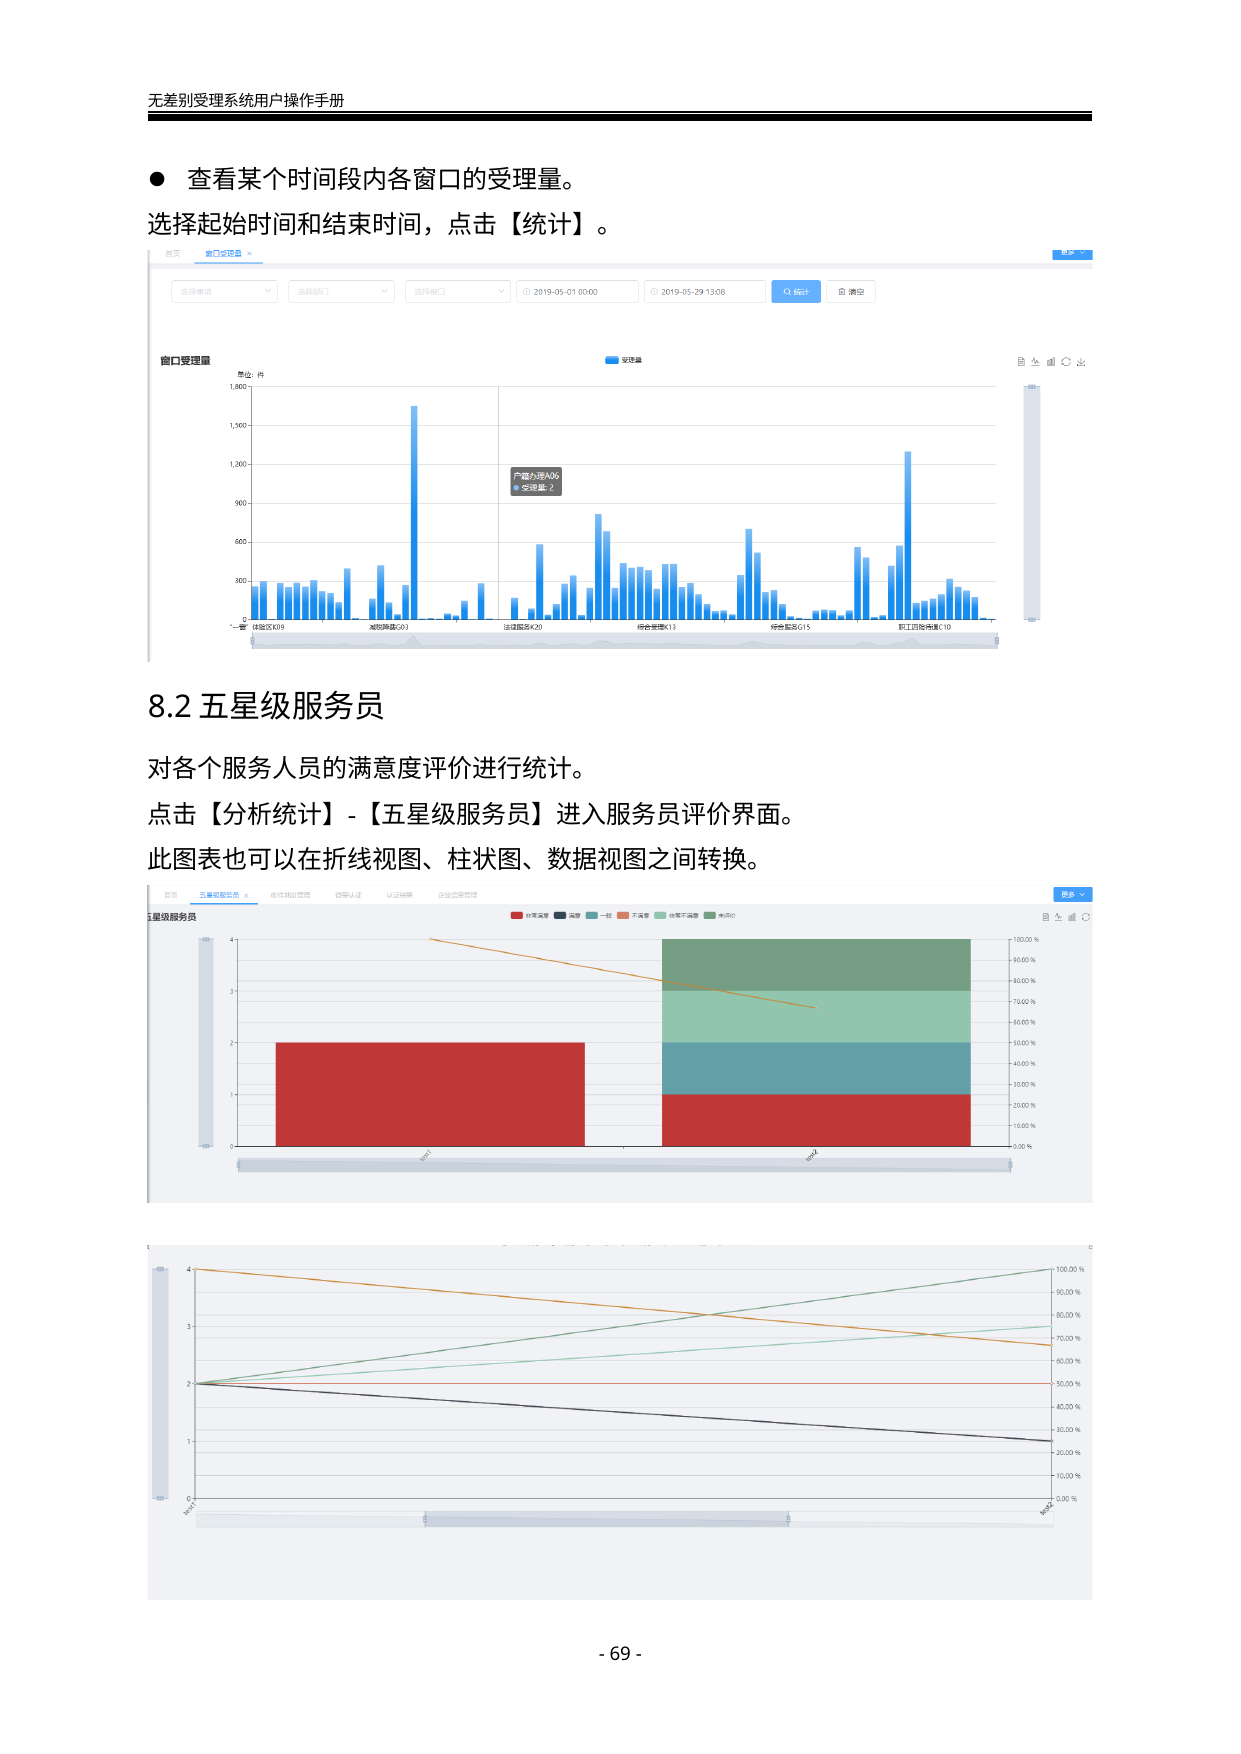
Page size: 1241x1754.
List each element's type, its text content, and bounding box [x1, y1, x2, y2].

picture [147, 885, 1093, 1203]
text 选择起始时间和结束时间，点击【统计】。 [148, 205, 1092, 241]
text 点击【分析统计】-【五星级服务员】进入服务员评价界面。 [148, 794, 1092, 831]
picture [147, 250, 1093, 662]
picture [147, 1245, 1093, 1600]
subtitle 8.2五星级服务员 [148, 681, 1092, 726]
text 对各个服务人员的满意度评价进行统计。 [148, 749, 1092, 785]
text 此图表也可以在折线视图、柱状图、数据视图之间转换。 [148, 839, 1092, 876]
list 查看某个时间段内各窗口的受理量。 [148, 160, 1092, 196]
